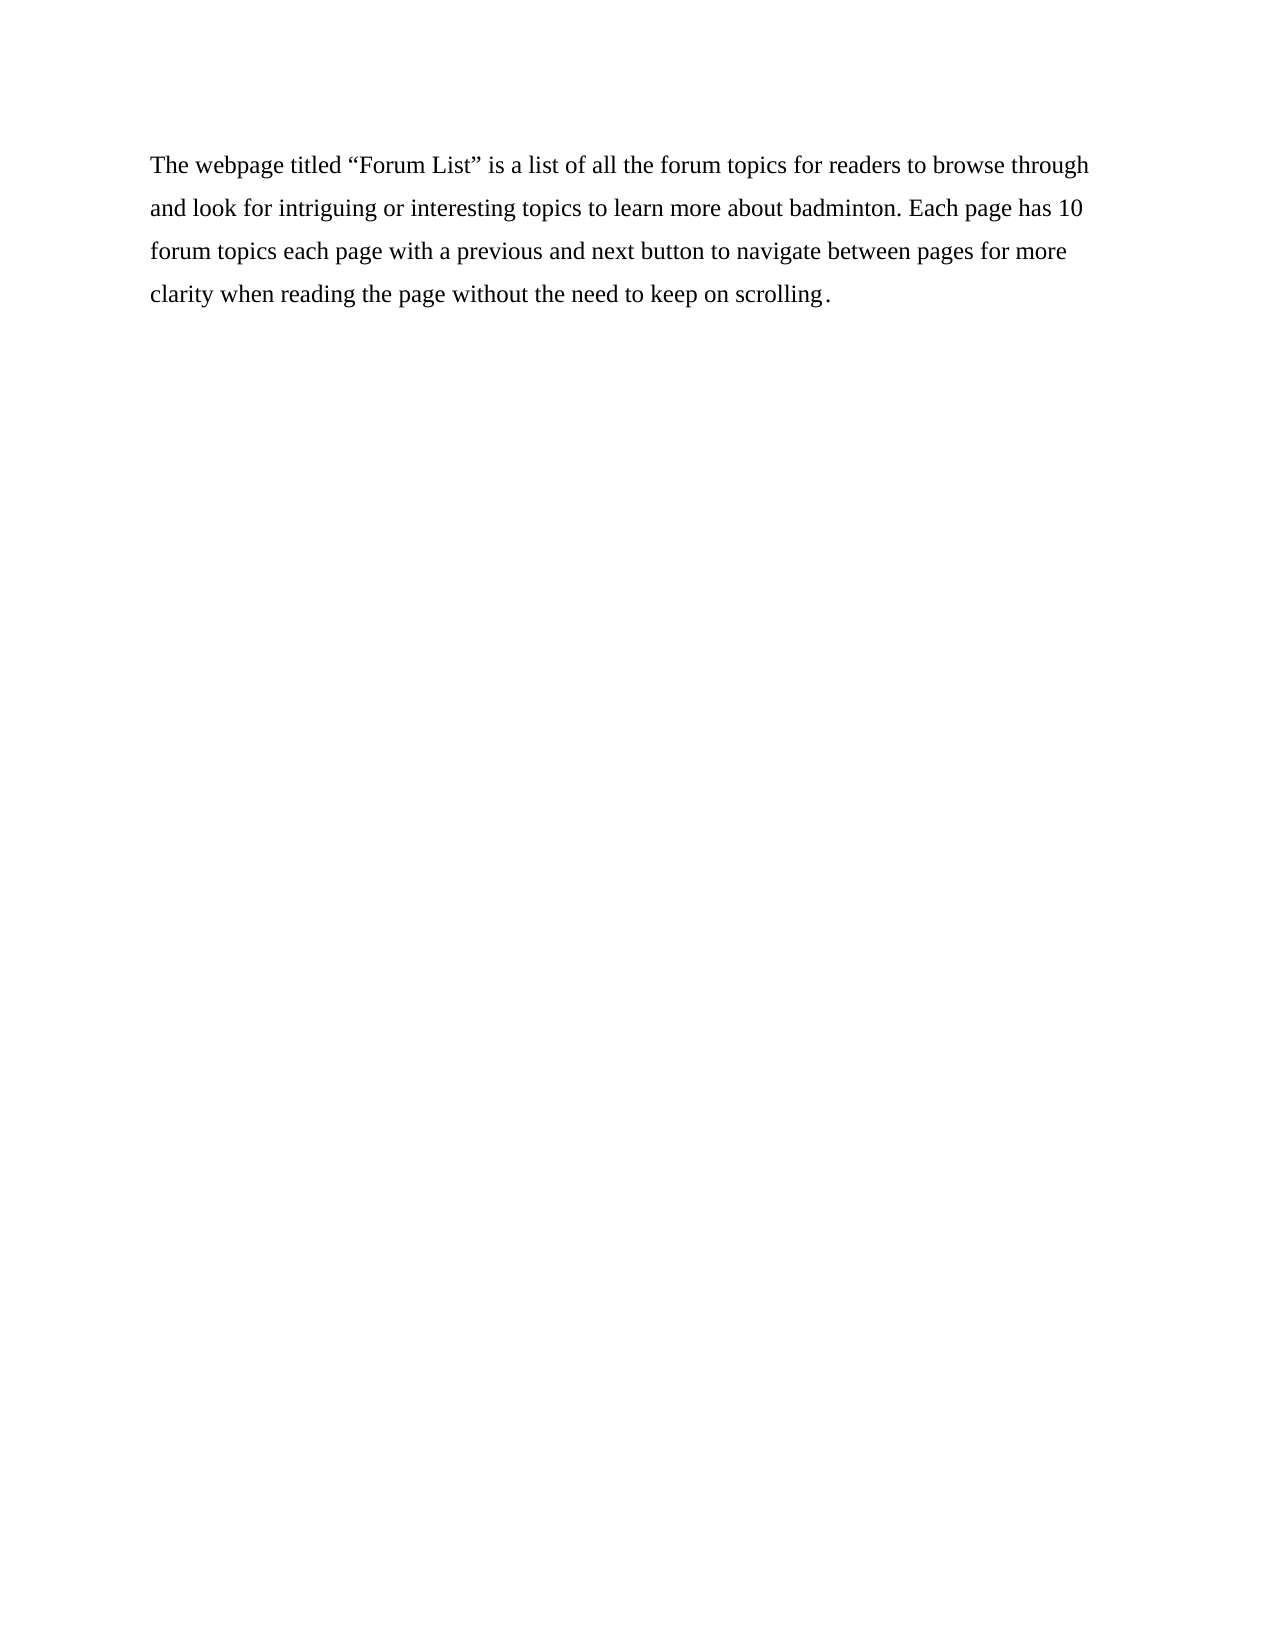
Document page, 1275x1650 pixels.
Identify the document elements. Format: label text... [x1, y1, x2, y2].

text The webpage titled “Forum List” is a list of all the forum topics for readers to browse through and look for intriguing or interesting topics to learn more about badminton. Each page has 10 forum topics each page with a previous and next button to navigate between pages for more clarity when reading the page without the need to keep on scrolling . [150, 150, 1125, 308]
